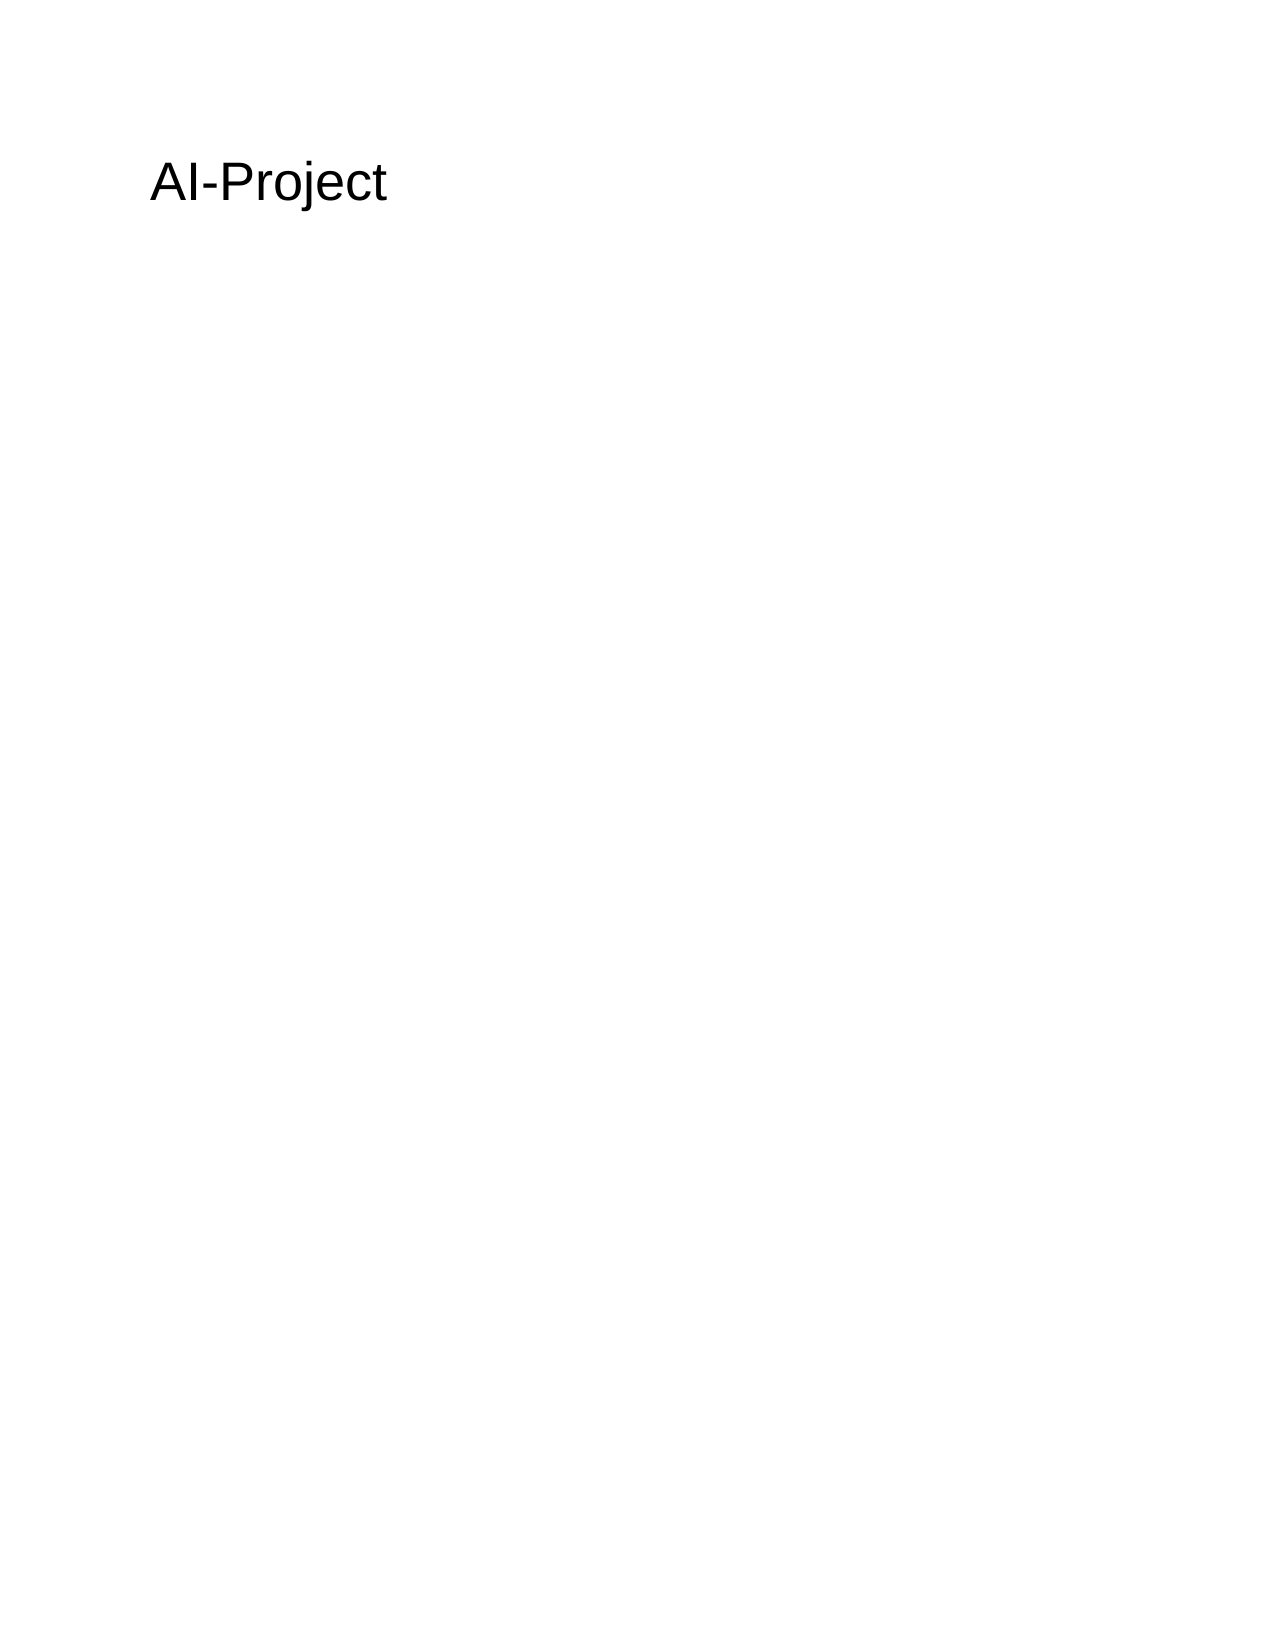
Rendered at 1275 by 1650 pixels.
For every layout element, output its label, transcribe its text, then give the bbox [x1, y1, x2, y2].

title AI-Project [150, 150, 1125, 212]
